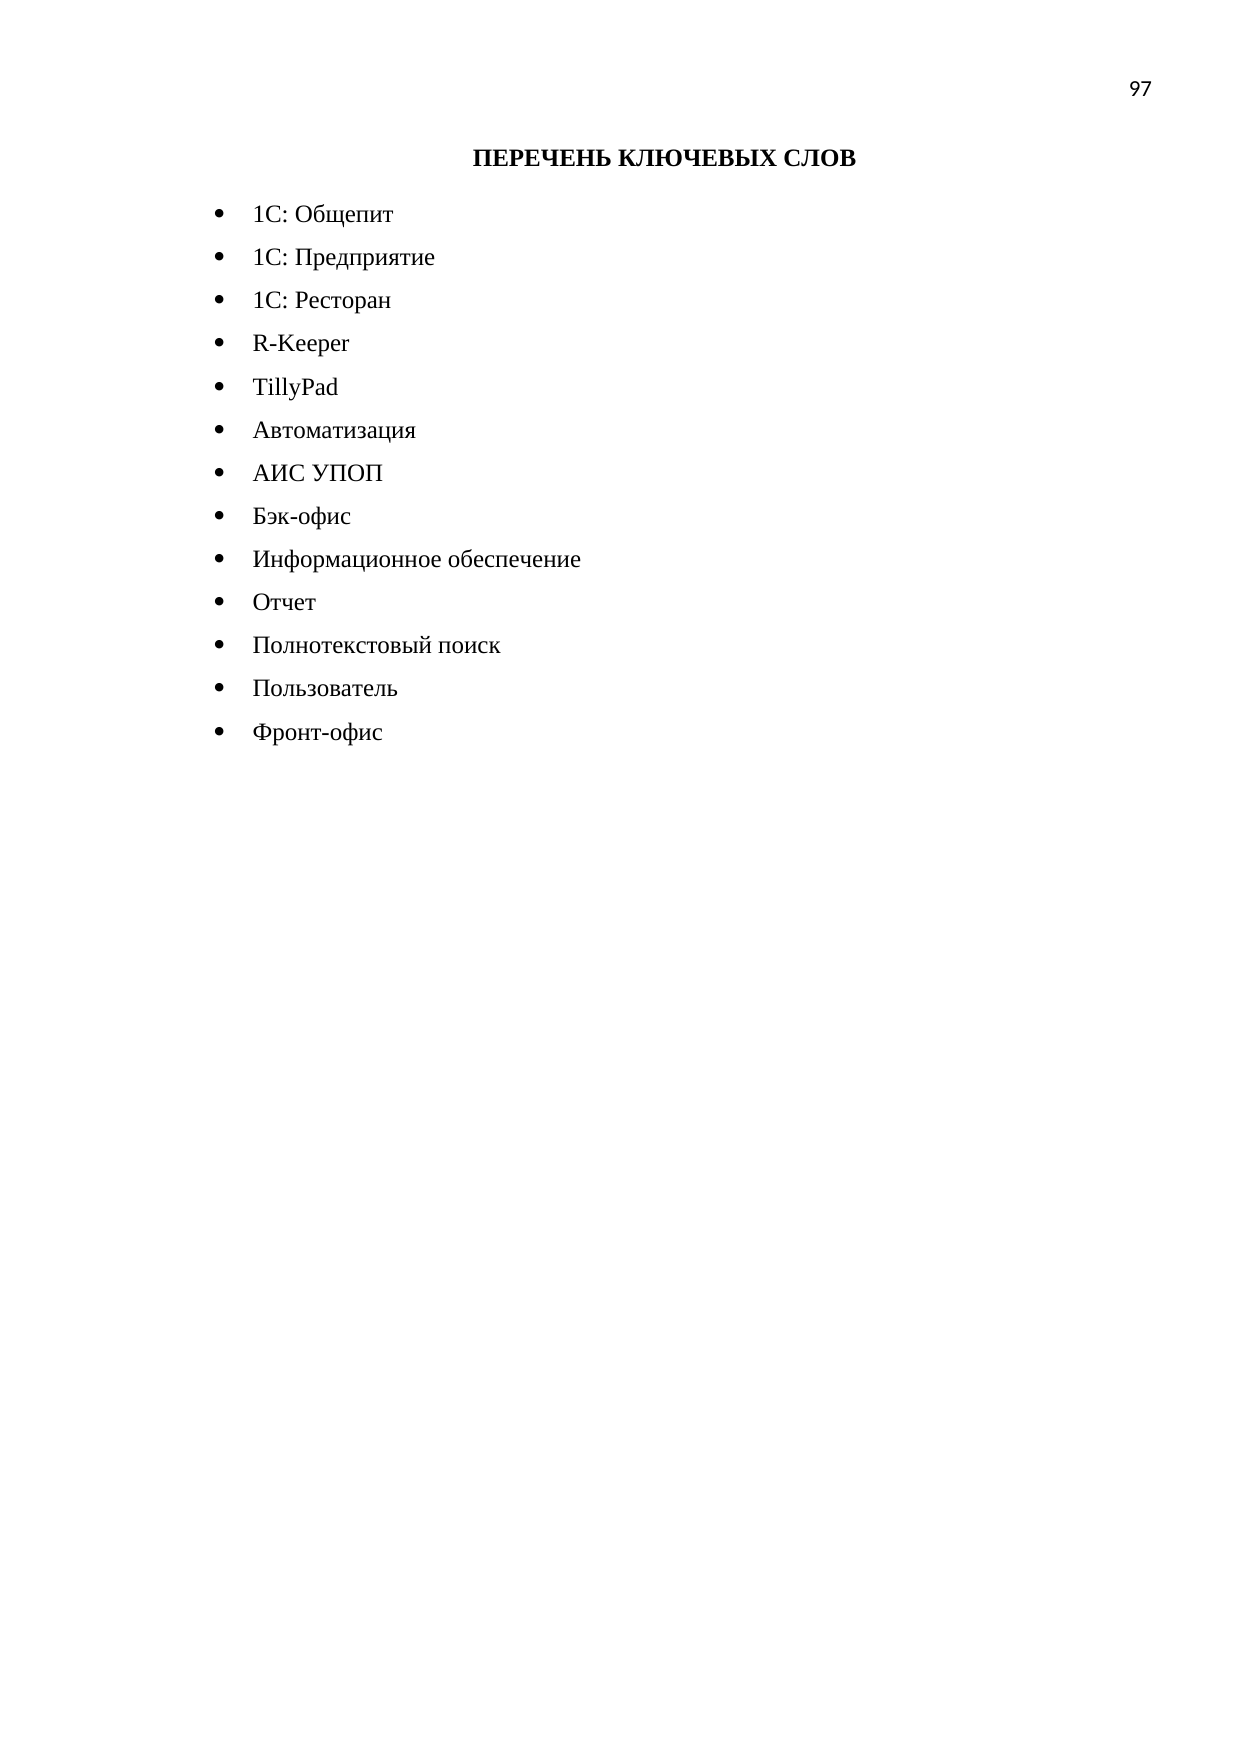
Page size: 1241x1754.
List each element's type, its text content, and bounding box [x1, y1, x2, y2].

list Фронт-офис [215, 717, 1152, 745]
text ПЕРЕЧЕНЬ КЛЮЧЕВЫХ СЛОВ [177, 143, 1152, 172]
list Информационное обеспечение [215, 544, 1152, 573]
list Отчет [215, 587, 1152, 616]
list 1С: Предприятие [215, 242, 1152, 271]
list Полнотекстовый поиск [215, 630, 1152, 659]
list 1С: Общепит [215, 199, 1152, 228]
list Бэк-офис [215, 501, 1152, 530]
list Автоматизация [215, 415, 1152, 443]
list TillyPad [215, 372, 1152, 400]
list Пользователь [215, 673, 1152, 702]
list 1С: Ресторан [215, 285, 1152, 314]
list АИС УПОП [215, 458, 1152, 487]
list R-Keeper [215, 328, 1152, 357]
